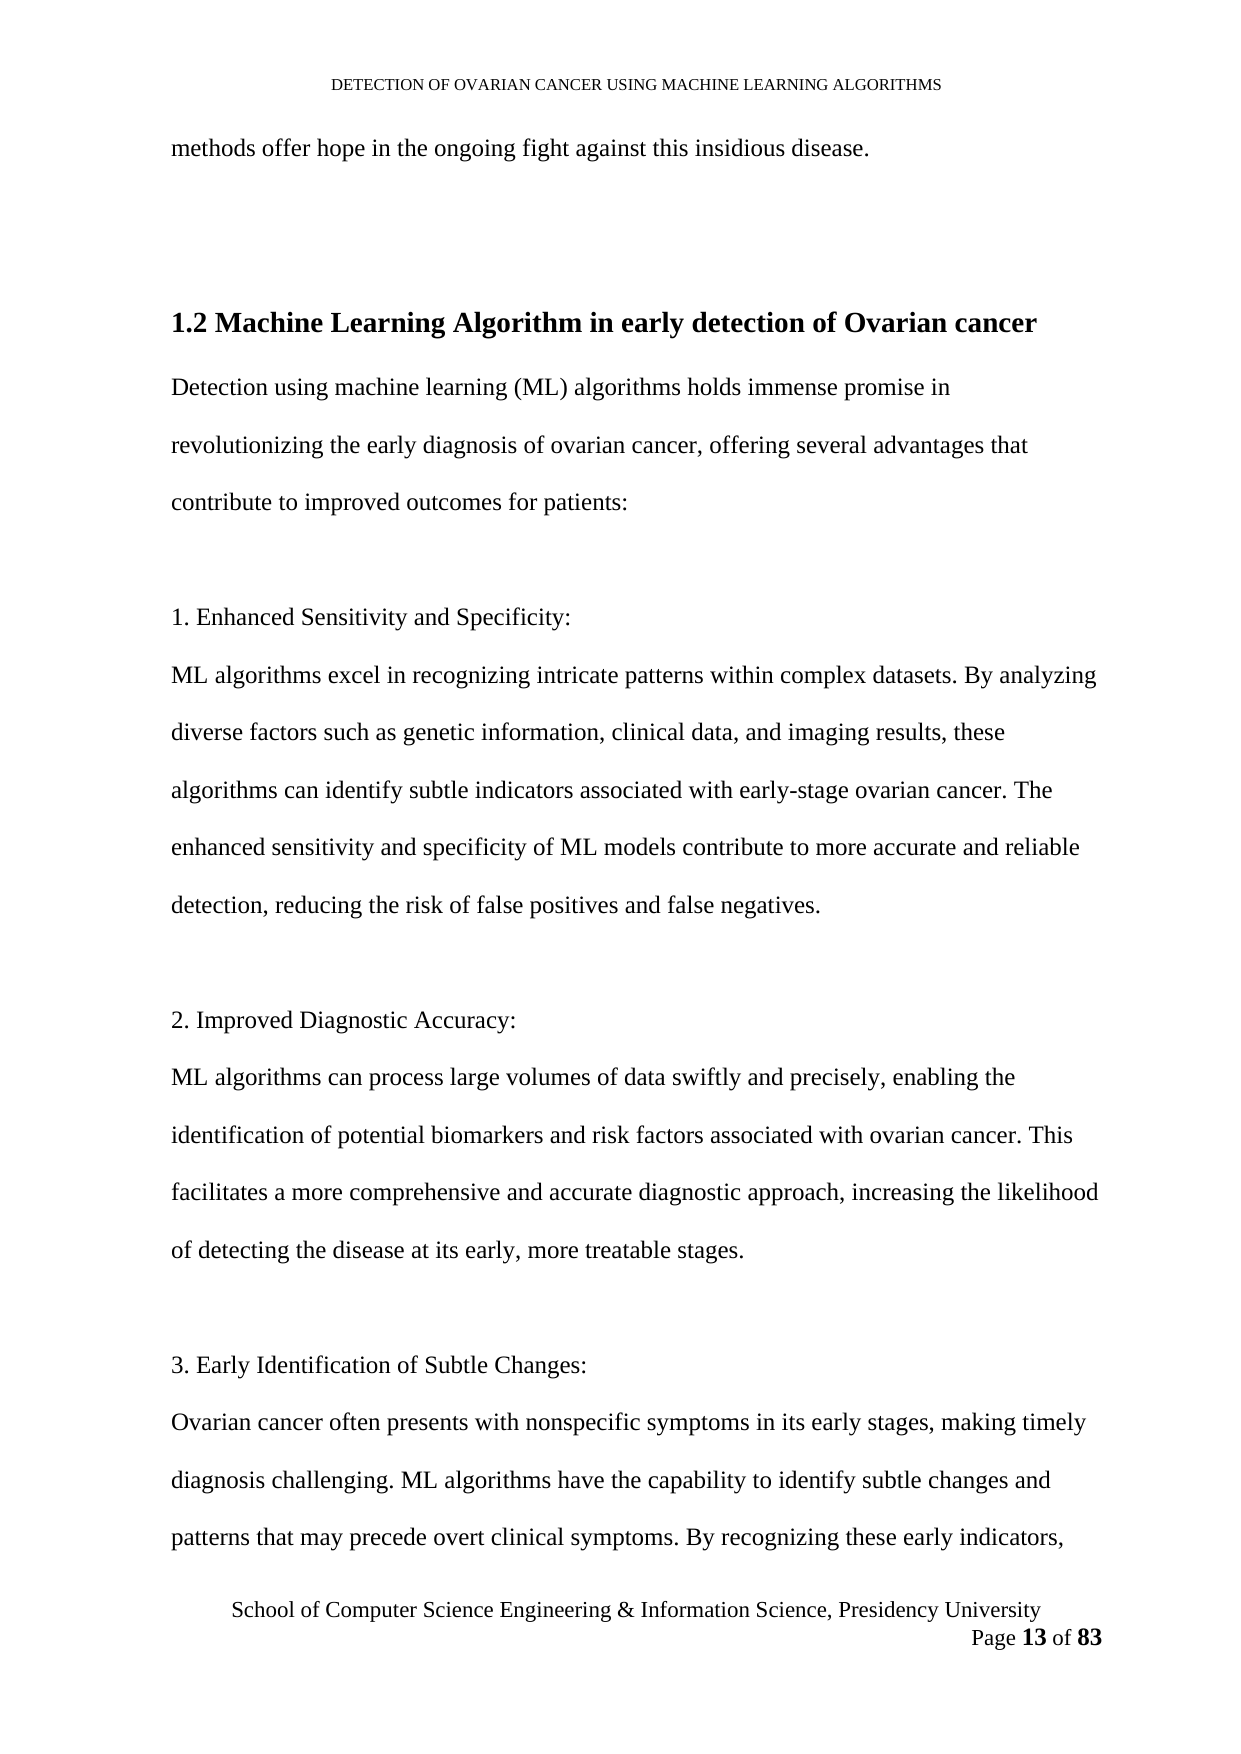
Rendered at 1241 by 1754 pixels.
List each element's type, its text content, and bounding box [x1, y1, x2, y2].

text 1. Enhanced Sensitivity and Specificity: [171, 602, 1102, 631]
text ML algorithms can process large volumes of data swiftly and precisely, enabling the identification of potential biomarkers and risk factors associated with ovarian cancer. This facilitates a more comprehensive and accurate diagnostic approach, increasing the likelihood of detecting the disease at its early, more treatable stages. [171, 1062, 1102, 1264]
text Detection using machine learning (ML) algorithms holds immense promise in revolutionizing the early diagnosis of ovarian cancer, offering several advantages that contribute to improved outcomes for patients: [171, 372, 1102, 516]
list Machine Learning Algorithm in early detection of Ovarian cancer [171, 305, 1102, 339]
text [171, 1407, 1102, 1551]
text ML algorithms excel in recognizing intricate patterns within complex datasets. By analyzing diverse factors such as genetic information, clinical data, and imaging results, these algorithms can identify subtle indicators associated with early-stage ovarian cancer. The enhanced sensitivity and specificity of ML models contribute to more accurate and reliable detection, reducing the risk of false positives and false negatives. [171, 660, 1102, 919]
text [171, 133, 1102, 162]
text 2. Improved Diagnostic Accuracy: [171, 1005, 1102, 1034]
text 3. Early Identification of Subtle Changes: [171, 1350, 1102, 1379]
